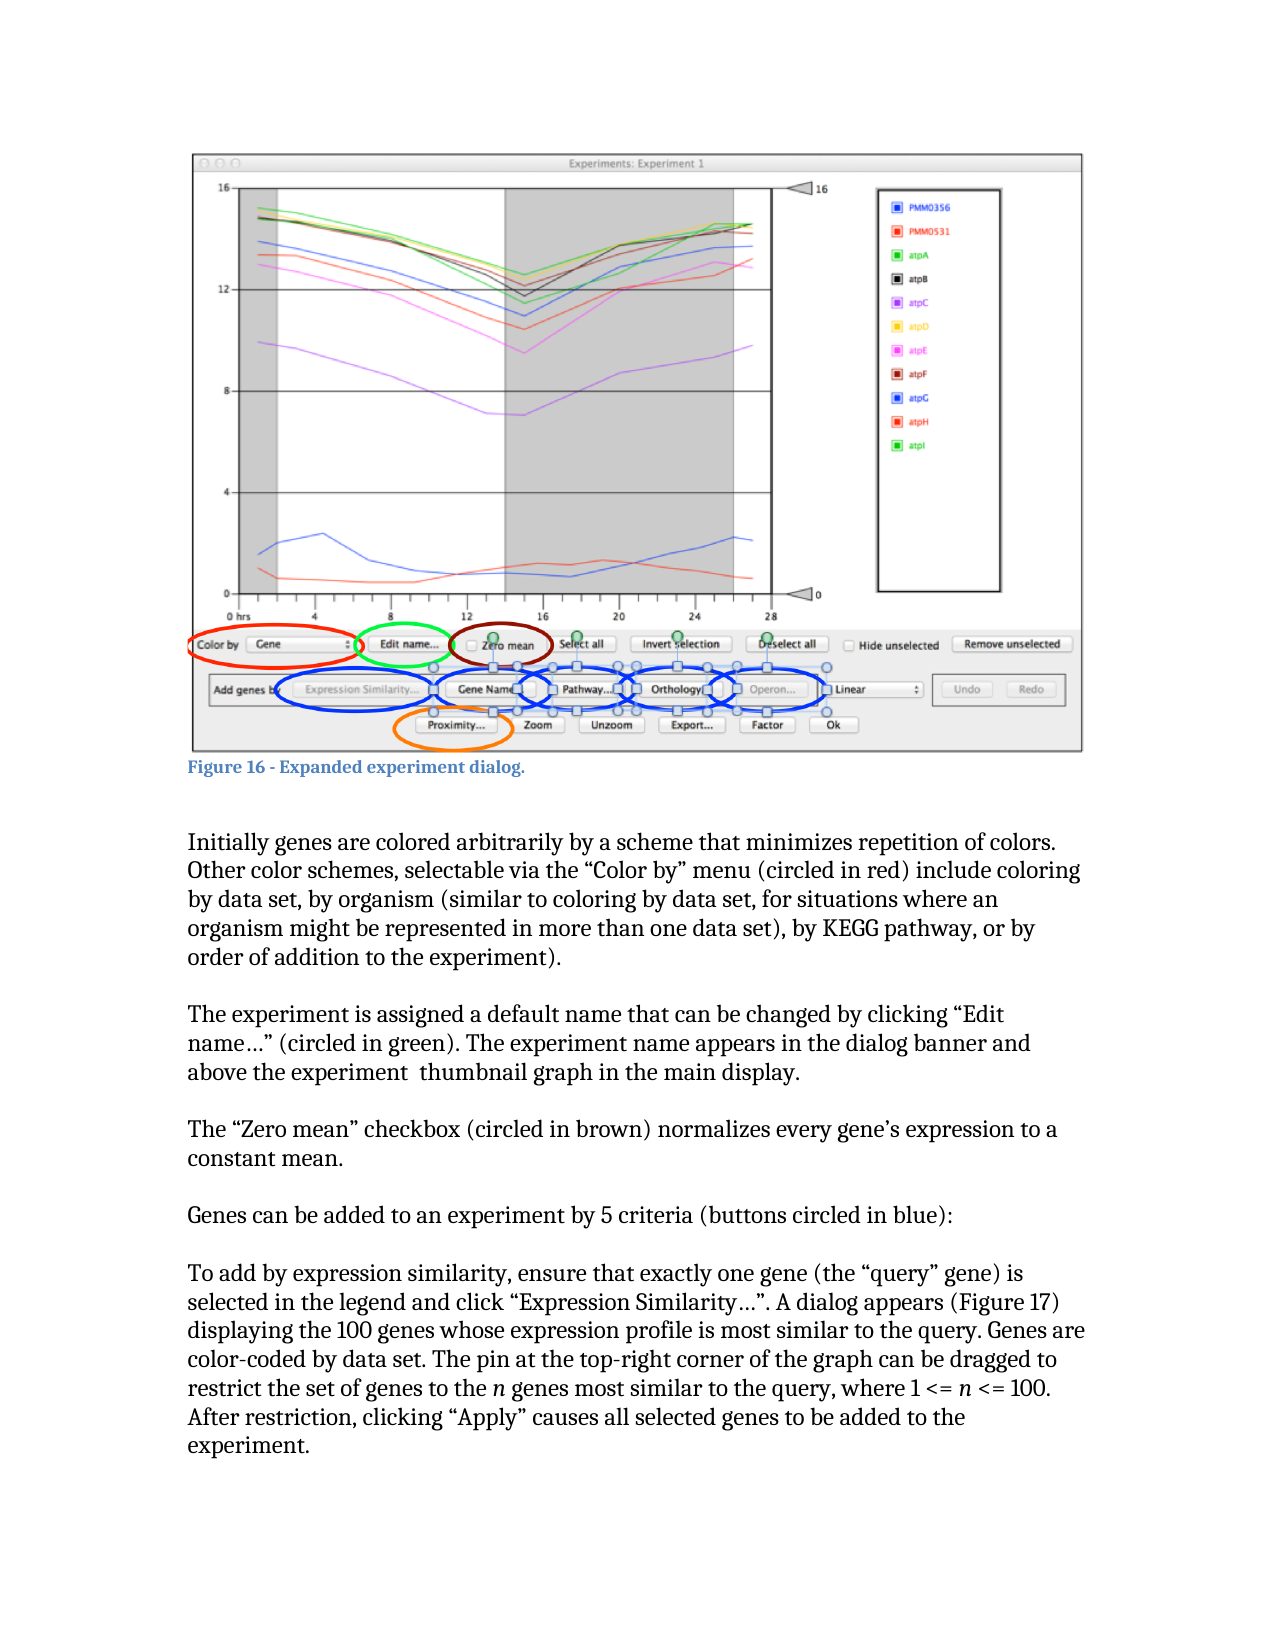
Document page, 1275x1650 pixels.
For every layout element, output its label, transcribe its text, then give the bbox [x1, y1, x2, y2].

text Genes can be added to an experiment by 5 criteria (buttons circled in blue): [187, 1201, 1087, 1230]
picture [187, 150, 1088, 757]
text To add by expression similarity, ensure that exactly one gene (the “query” gene) is selected in the legend and click “Expression Similarity…”. A dialog appears (Figure 17) displaying the 100 genes whose expression profile is most similar to the query. Genes are color-coded by data set. The pin at the top-right corner of the graph can be dragged to restrict the set of genes to the n genes most similar to the query, where 1 <= n <= 100. After restriction, clicking “Apply” causes all selected genes to be added to the experiment. [187, 1259, 1087, 1460]
text The “Zero mean” checkbox (circled in brown) normalizes every gene’s expression to a constant mean. [187, 1115, 1087, 1173]
text Initially genes are colored arbitrarily by a scheme that minimizes repetition of colors. Other color schemes, selectable via the “Color by” menu (circled in red) include coloring by data set, by organism (similar to coloring by data set, for situations where an organism might be represented in more than one data set), by KEGG pathway, or by order of addition to the experiment). [187, 828, 1087, 971]
text The experiment is assigned a default name that can be changed by clicking “Edit name…” (circled in green). The experiment name appears in the dialog banner and above the experiment thumbnail graph in the main display. [187, 1000, 1087, 1086]
